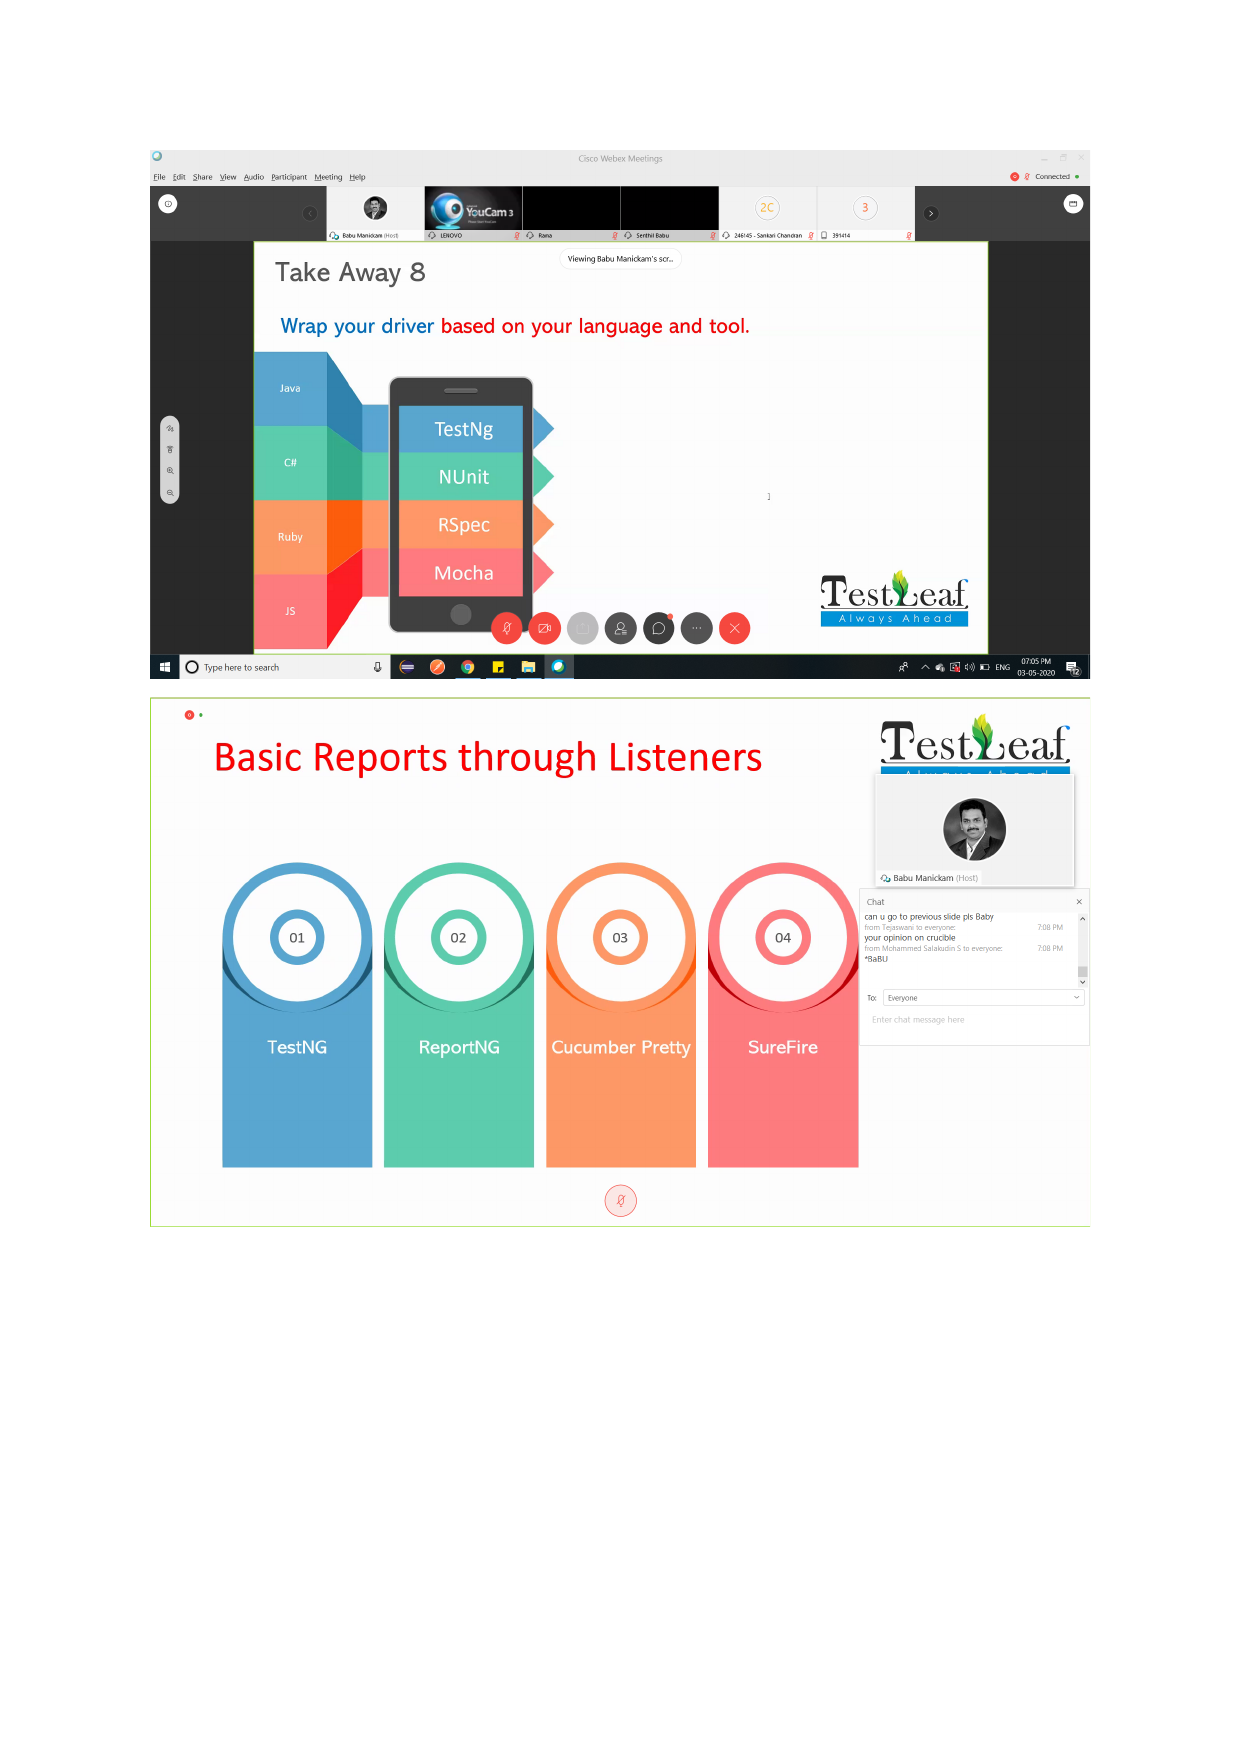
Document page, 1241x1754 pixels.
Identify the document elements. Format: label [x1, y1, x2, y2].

picture [150, 150, 1091, 679]
picture [150, 697, 1091, 1227]
